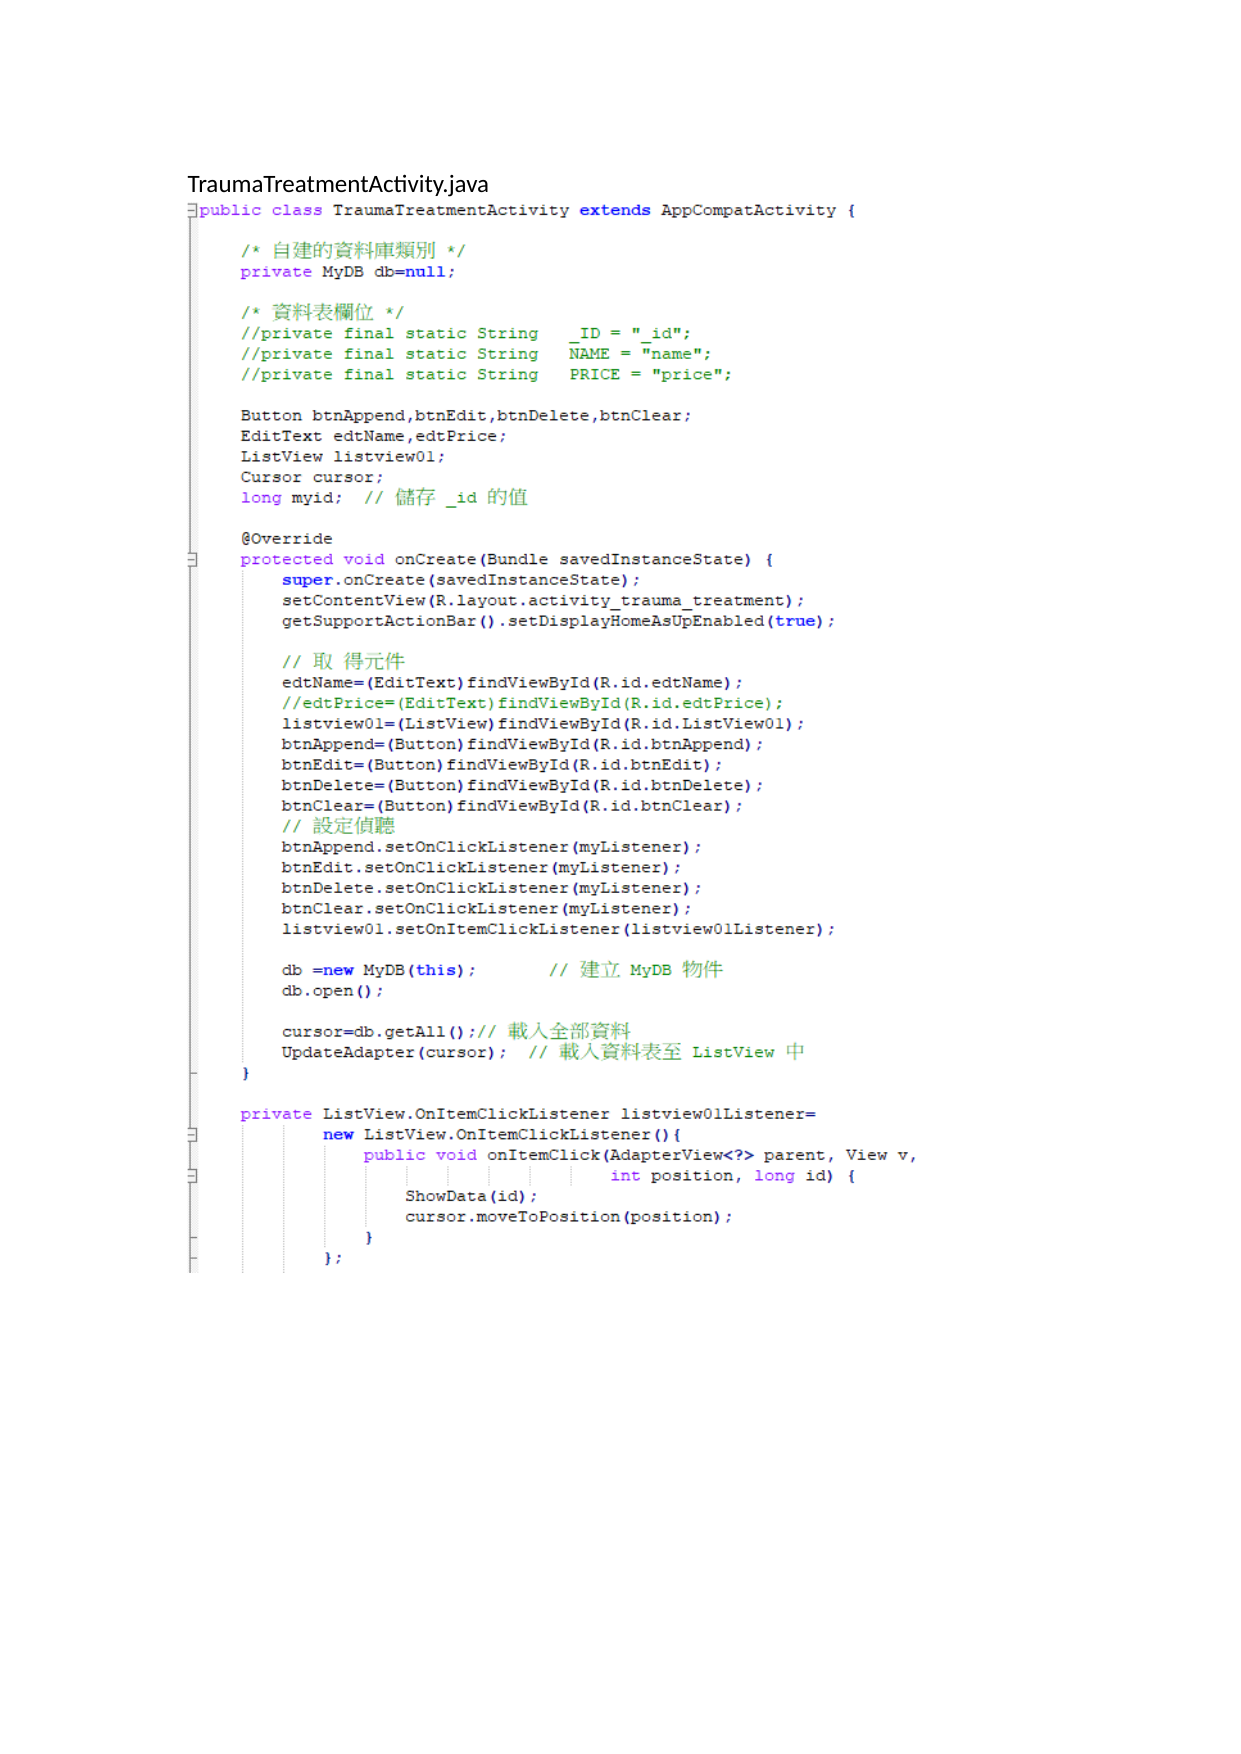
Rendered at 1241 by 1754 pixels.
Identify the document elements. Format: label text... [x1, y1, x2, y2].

picture [187, 202, 1053, 1273]
text TraumaTreatmentActivity.java [187, 164, 1053, 202]
